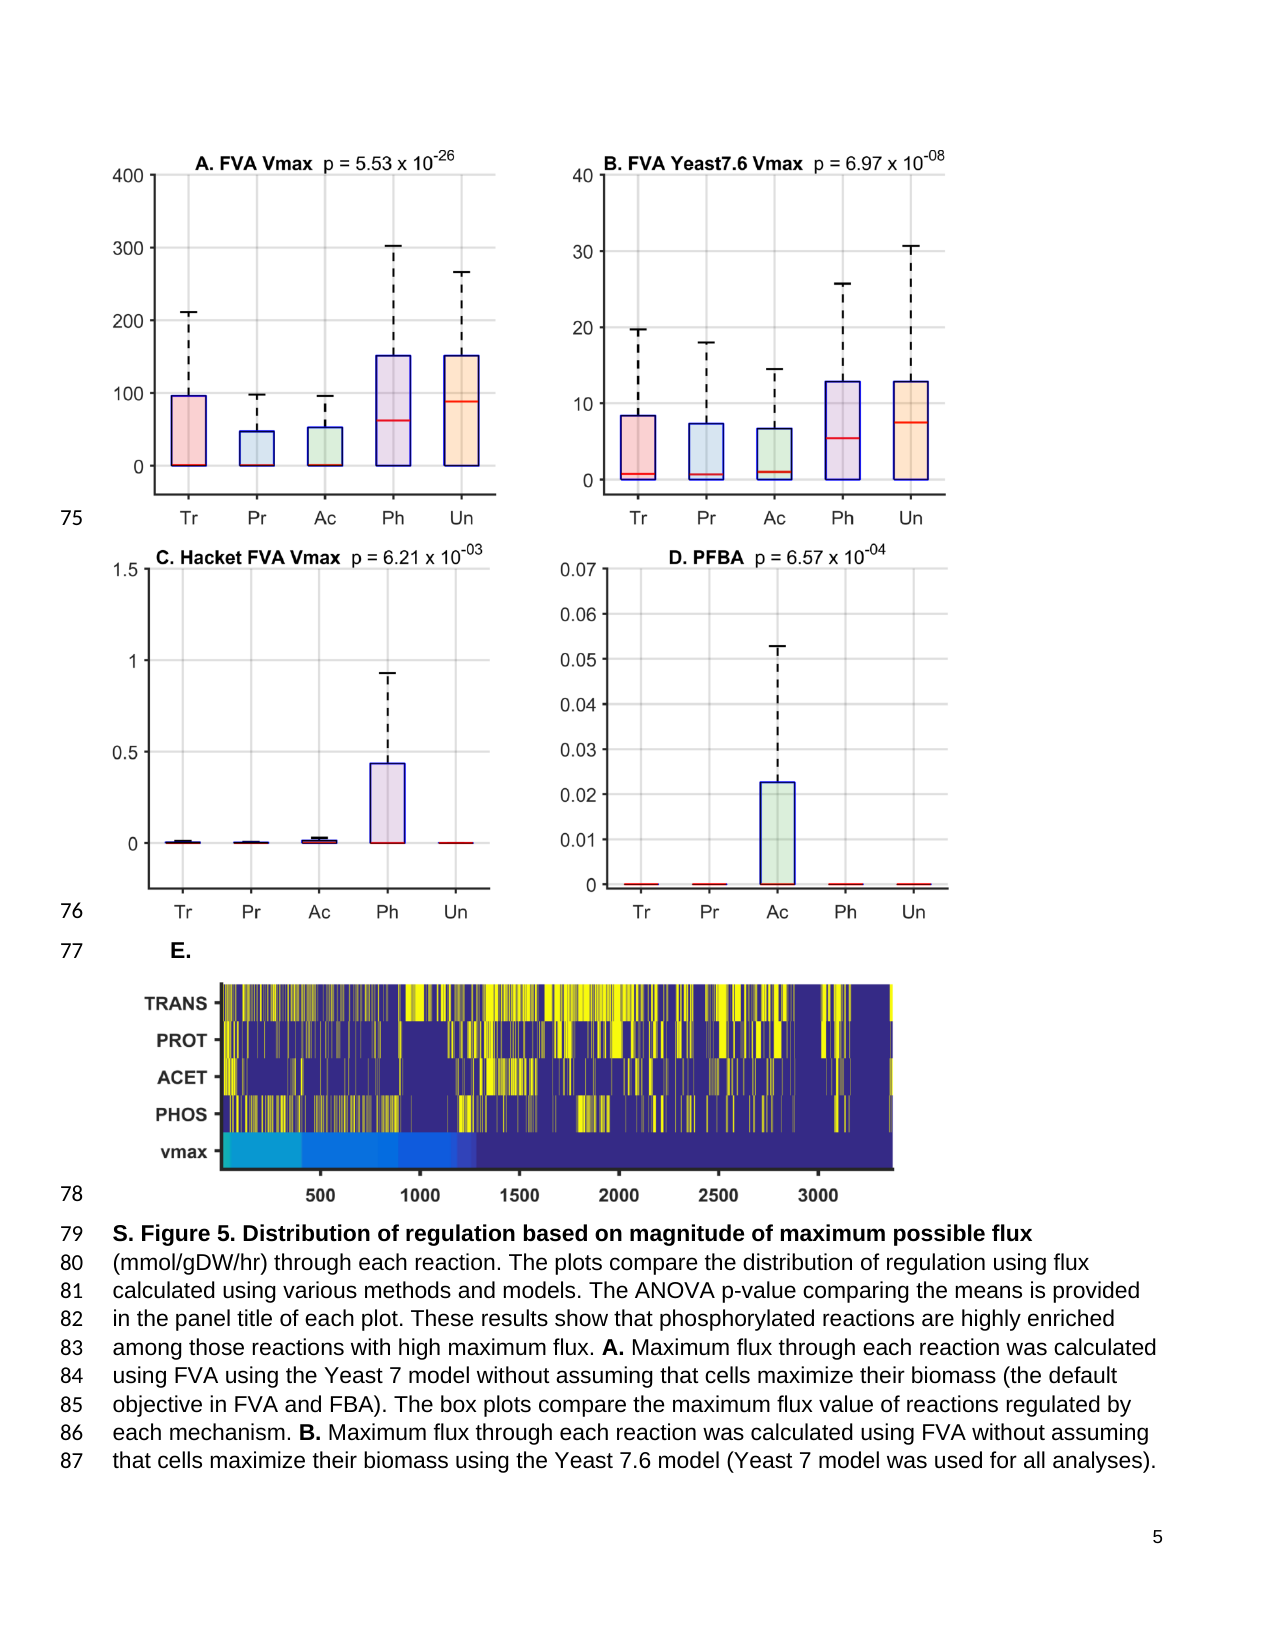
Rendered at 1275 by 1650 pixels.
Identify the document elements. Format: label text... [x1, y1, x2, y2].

text E. [112, 937, 1162, 964]
picture [144, 982, 895, 1202]
picture [572, 150, 946, 525]
picture [112, 150, 497, 525]
picture [560, 543, 949, 919]
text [112, 1220, 1162, 1474]
picture [112, 543, 491, 919]
